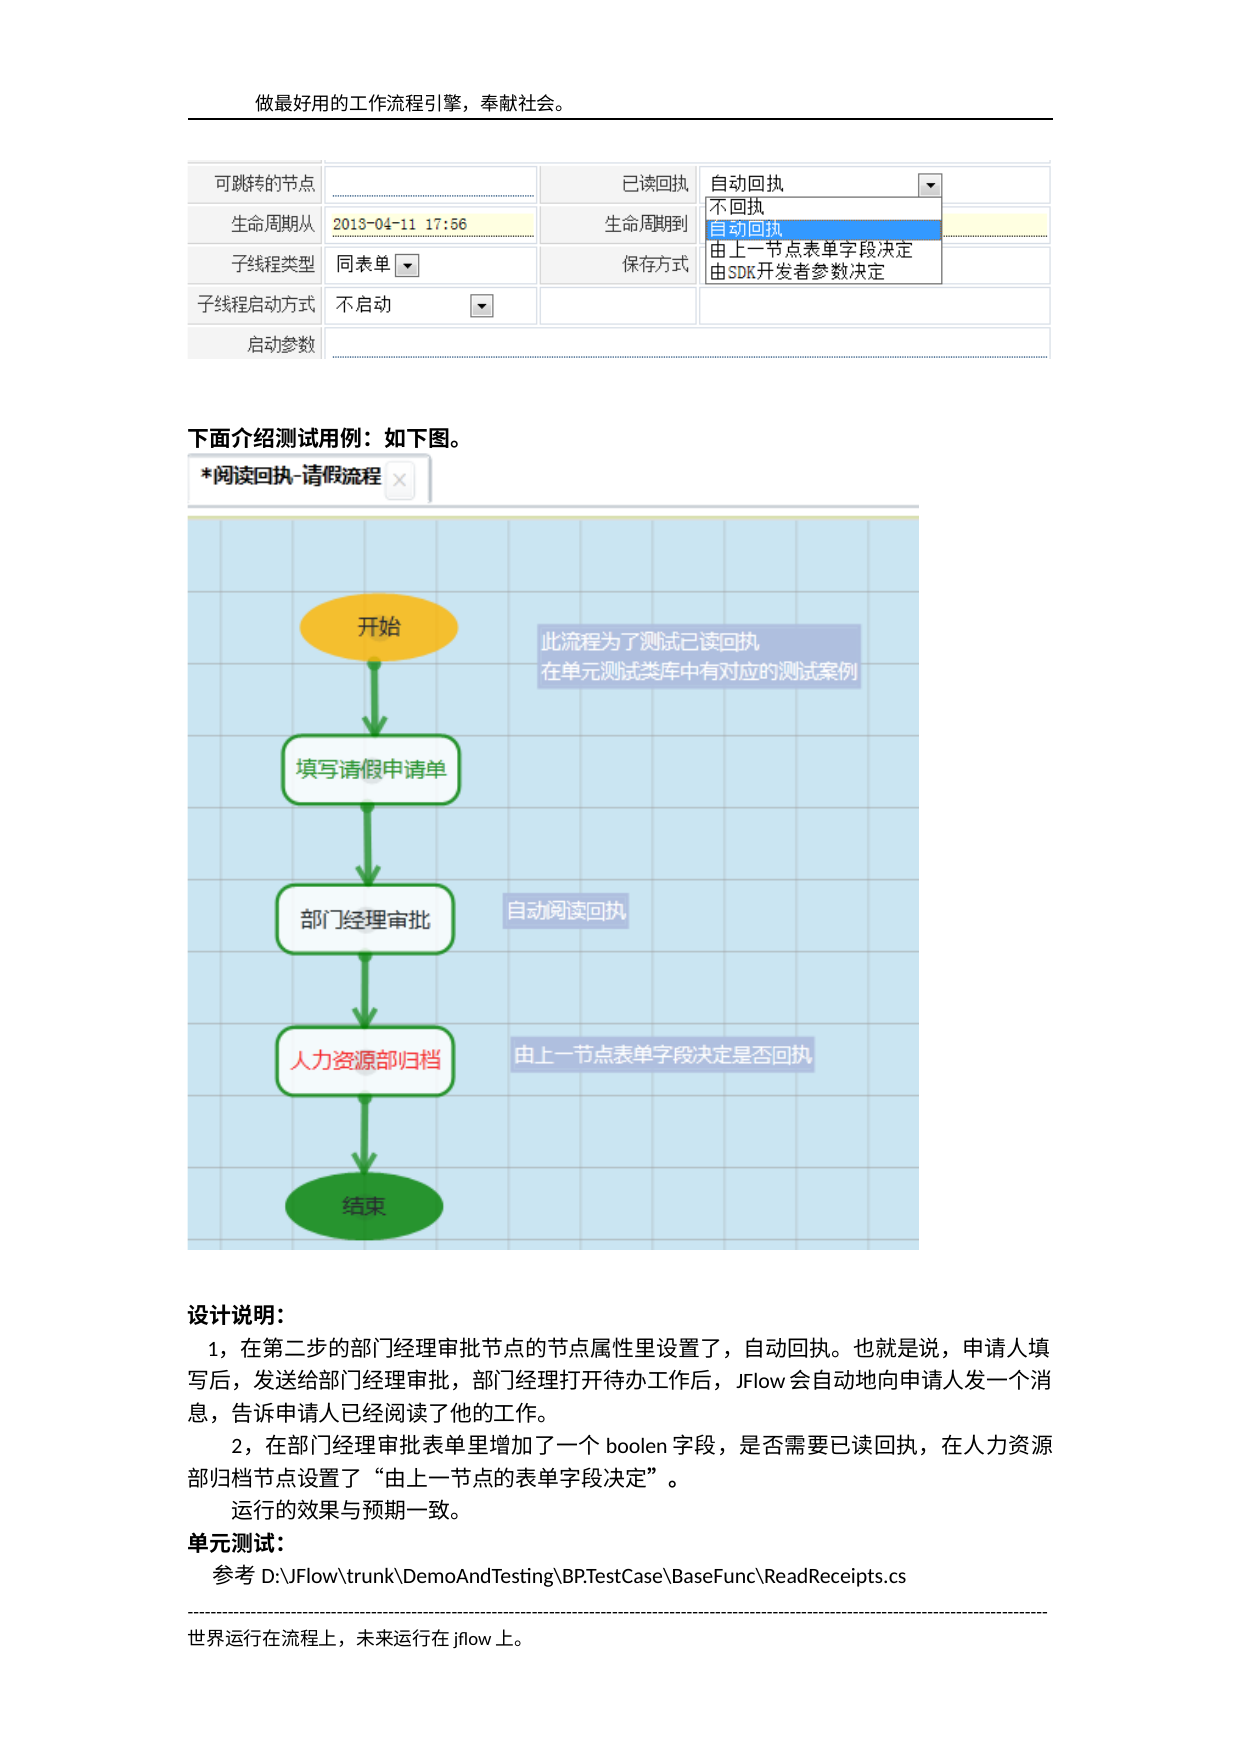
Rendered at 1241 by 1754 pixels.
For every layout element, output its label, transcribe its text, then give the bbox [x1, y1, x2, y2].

picture [187, 452, 919, 1250]
text 2，在部门经理审批表单里增加了一个boolen字段，是否需要已读回执，在人力资源部归档节点设置了“由上一节点的表单字段决定”。 [187, 1428, 1053, 1493]
text 单元测试： [187, 1525, 1053, 1558]
text 设计说明： [187, 1298, 1053, 1330]
text 参考 D:\JFlow\trunk\DemoAndTesting\BP.TestCase\BaseFunc\ReadReceipts.cs [187, 1558, 1053, 1590]
text 下面介绍测试用例：如下图。 [187, 420, 1053, 453]
picture [187, 160, 1052, 359]
text 1，在第二步的部门经理审批节点的节点属性里设置了，自动回执。也就是说，申请人填写后，发送给部门经理审批，部门经理打开待办工作后，JFlow会自动地向申请人发一个消息，告诉申请人已经阅读了他的工作。 [187, 1330, 1053, 1428]
text 运行的效果与预期一致。 [187, 1493, 1053, 1525]
